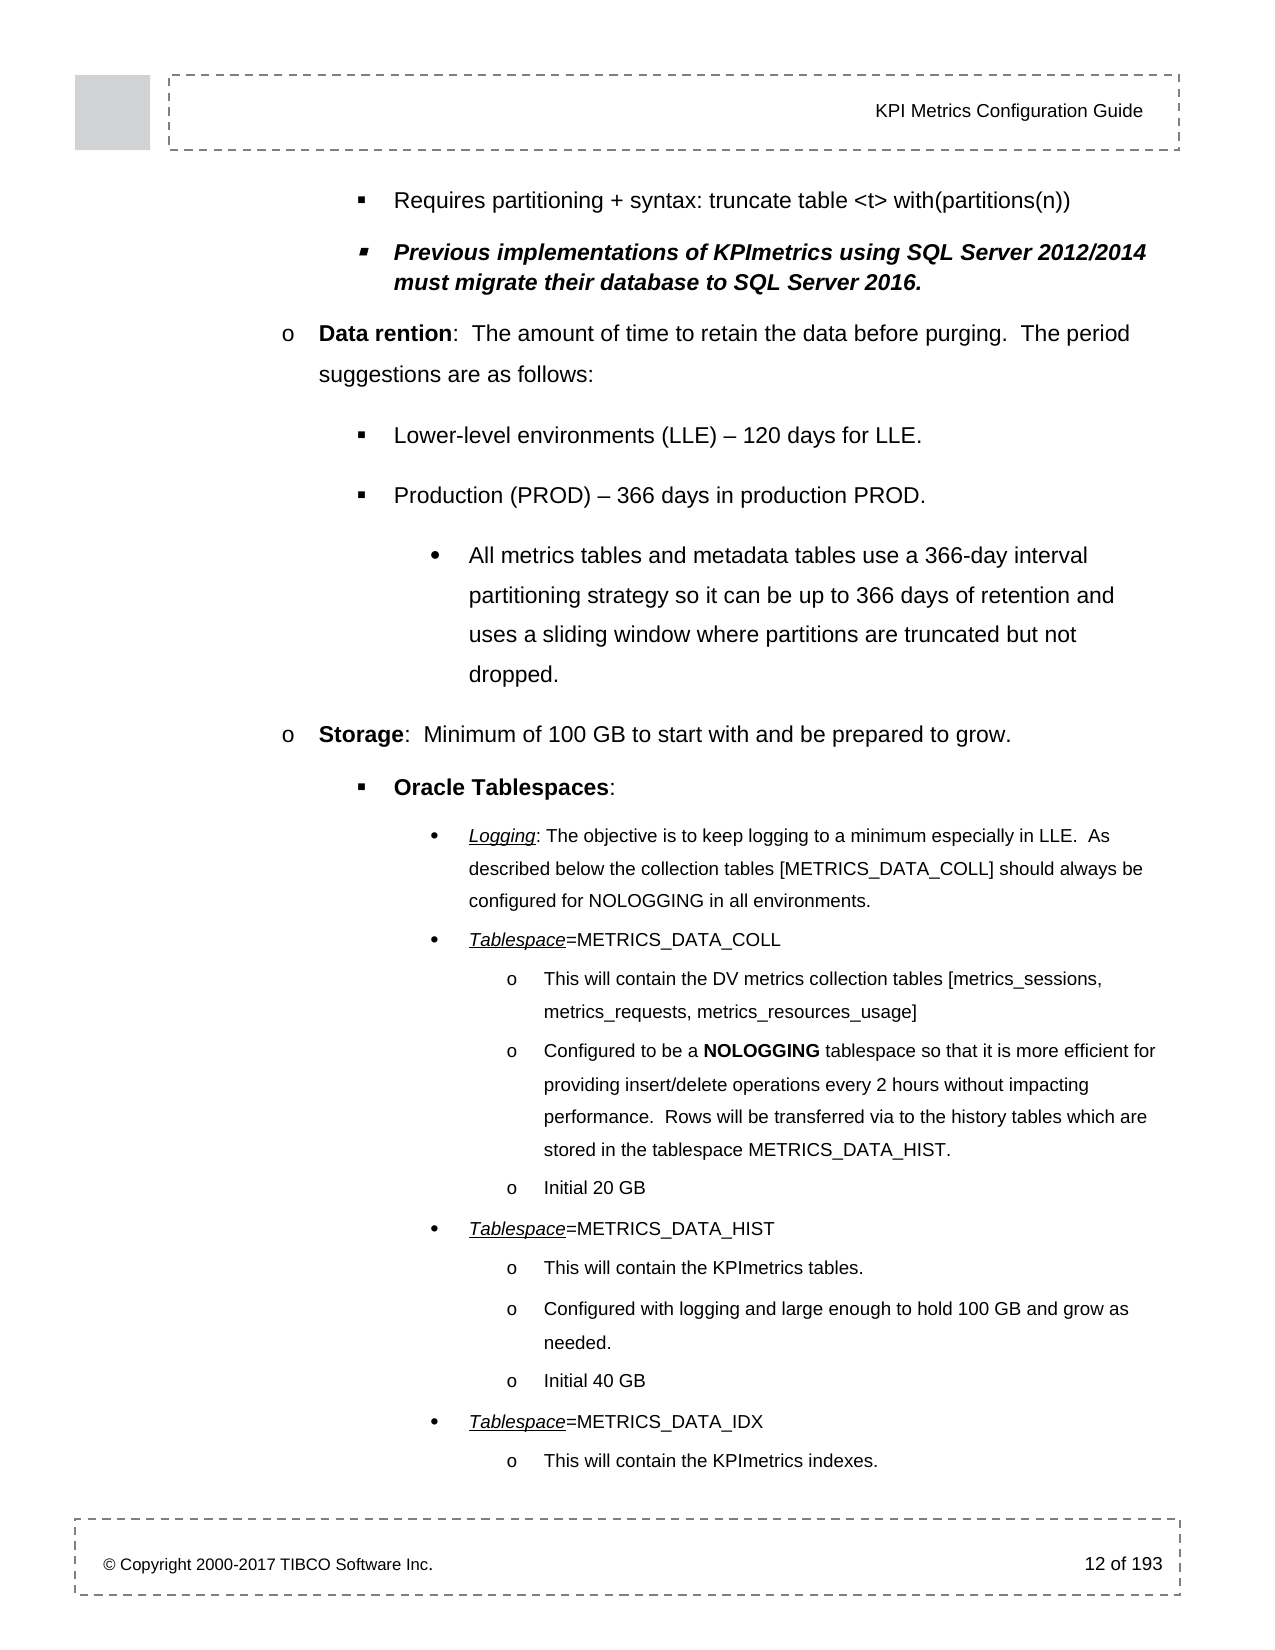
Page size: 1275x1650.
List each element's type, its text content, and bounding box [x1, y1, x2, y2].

list Logging: The objective is to keep logging to a minimum especially in LLE. As described below the collection tables [METRICS_DATA_COLL] should always be configured for NOLOGGING in all environments. [431, 825, 1161, 912]
list Initial 40 GB [506, 1370, 1161, 1393]
list This will contain the KPImetrics indexes. [506, 1450, 1161, 1473]
list Tablespace=METRICS_DATA_HIST [431, 1218, 1161, 1239]
list Lower-level environments (LLE) – 120 days for LLE. [356, 422, 1161, 448]
list Storage: Minimum of 100 GB to start with and be prepared to grow. [281, 721, 1162, 749]
list Configured to be a NOLOGGING tablespace so that it is more efficient for providing insert/delete operations every 2 hours without impacting performance. Rows will be transferred via to the history tables which are stored in the tablespace METRICS_DATA_HIST. [506, 1040, 1161, 1160]
list Initial 20 GB [506, 1177, 1161, 1200]
list Requires partitioning + syntax: truncate table <t> with(partitions(n)) [356, 187, 1162, 214]
list Production (PROD) – 366 days in production PROD. [356, 482, 1161, 508]
list Tablespace=METRICS_DATA_COLL [431, 928, 1161, 950]
list Oracle Tablespaces: [356, 774, 1162, 801]
list Tablespace=METRICS_DATA_IDX [431, 1411, 1161, 1433]
list Data rention: The amount of time to retain the data before purging. The period suggestions are as follows: [281, 320, 1161, 388]
list This will contain the KPImetrics tables. [506, 1257, 1161, 1280]
list This will contain the DV metrics collection tables [metrics_sessions, metrics_requests, metrics_resources_usage] [506, 967, 1161, 1023]
list All metrics tables and metadata tables use a 366-day interval partitioning strategy so it can be up to 366 days of retention and uses a sliding window where partitions are truncated but not dropped. [431, 542, 1161, 687]
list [506, 1298, 1161, 1353]
list Previous implementations of KPImetrics using SQL Server 2012/2014 must migrate their database to SQL Server 2016. [356, 238, 1162, 295]
